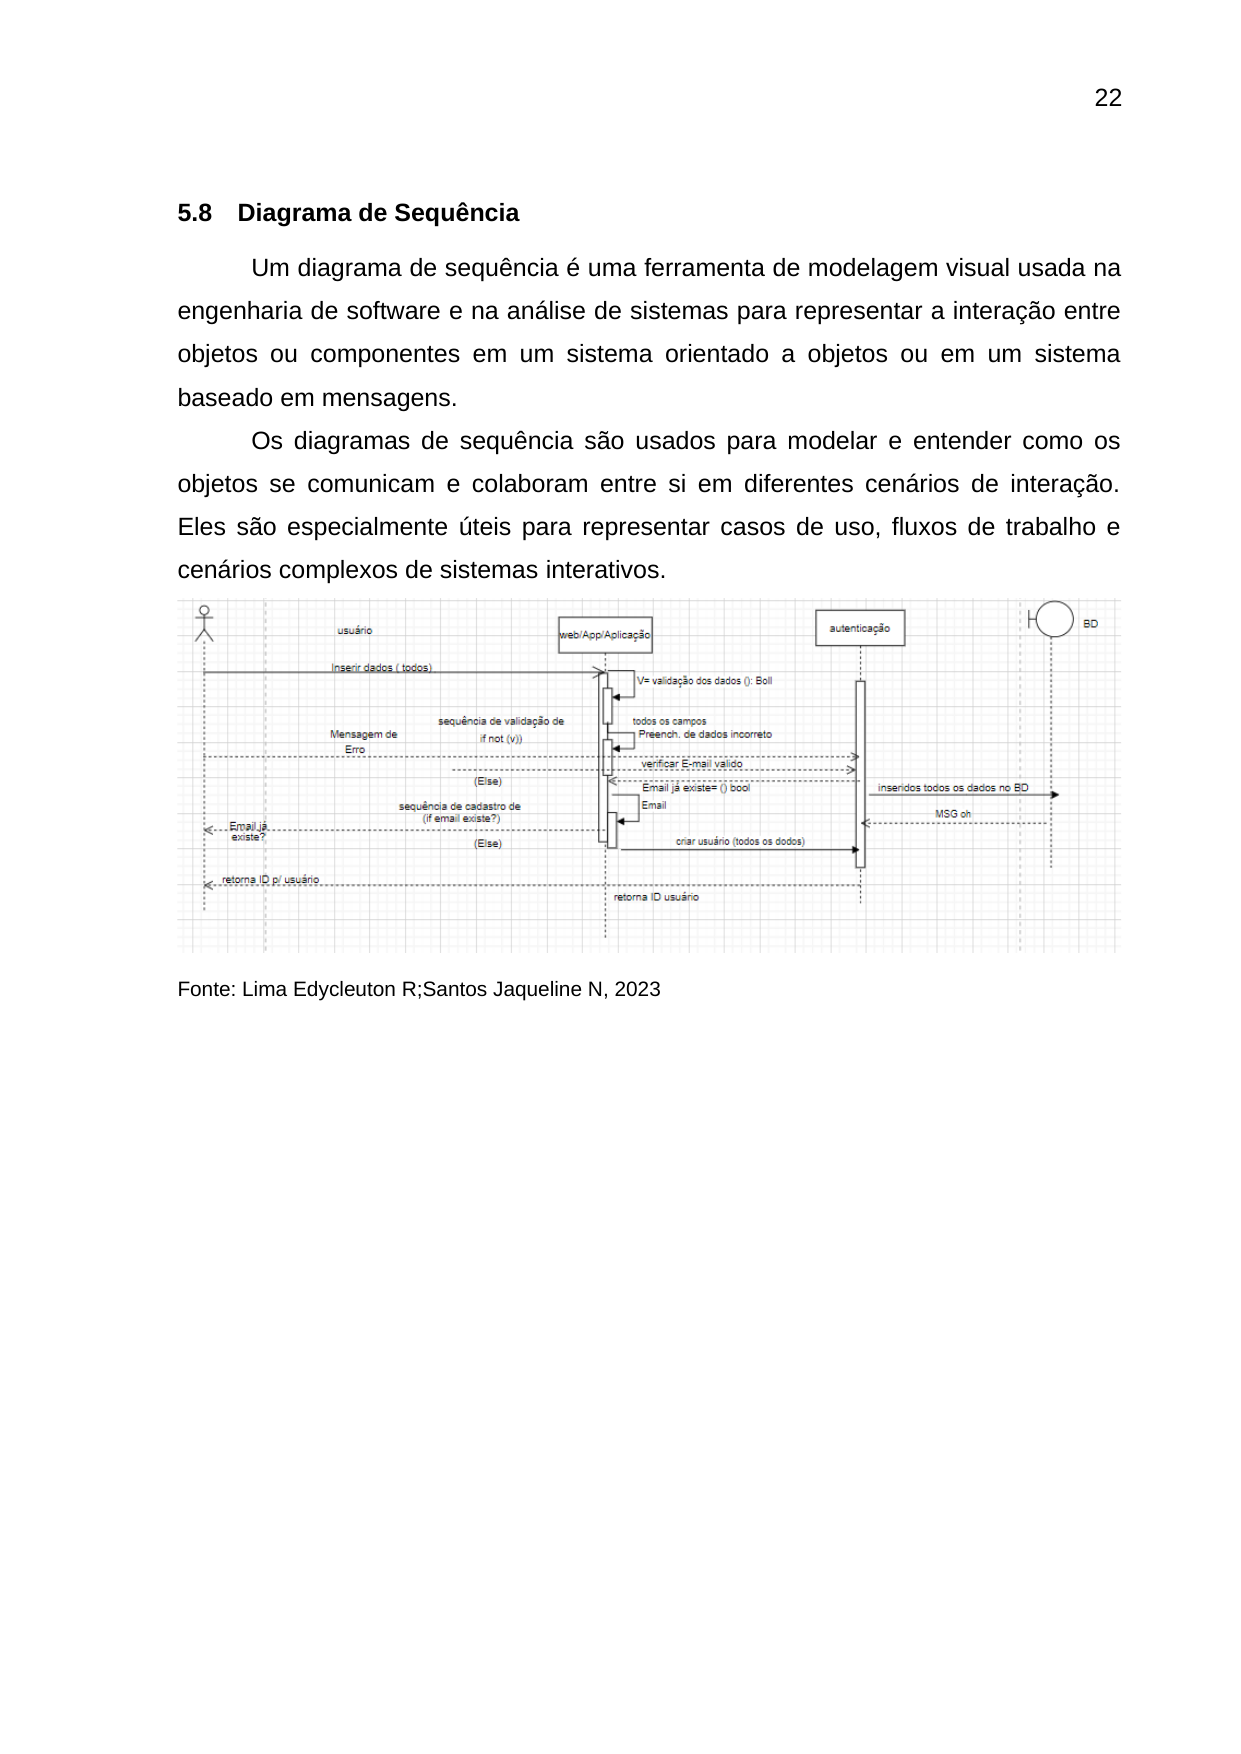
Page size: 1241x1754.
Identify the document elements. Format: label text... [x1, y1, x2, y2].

text Os diagramas de sequência são usados para modelar e entender como os objetos se comunicam e colaboram entre si em diferentes cenários de interação. Eles são especialmente úteis para representar casos de uso, fluxos de trabalho e cenários complexos de sistemas interativos. [177, 426, 1122, 584]
subtitle Diagrama de Sequência [177, 198, 1122, 226]
picture [177, 598, 1122, 953]
text Um diagrama de sequência é uma ferramenta de modelagem visual usada na engenharia de software e na análise de sistemas para representar a interação entre objetos ou componentes em um sistema orientado a objetos ou em um sistema baseado em mensagens. [177, 253, 1122, 411]
text Fonte: Lima Edycleuton R;Santos Jaqueline N, 2023 [177, 953, 1122, 1000]
